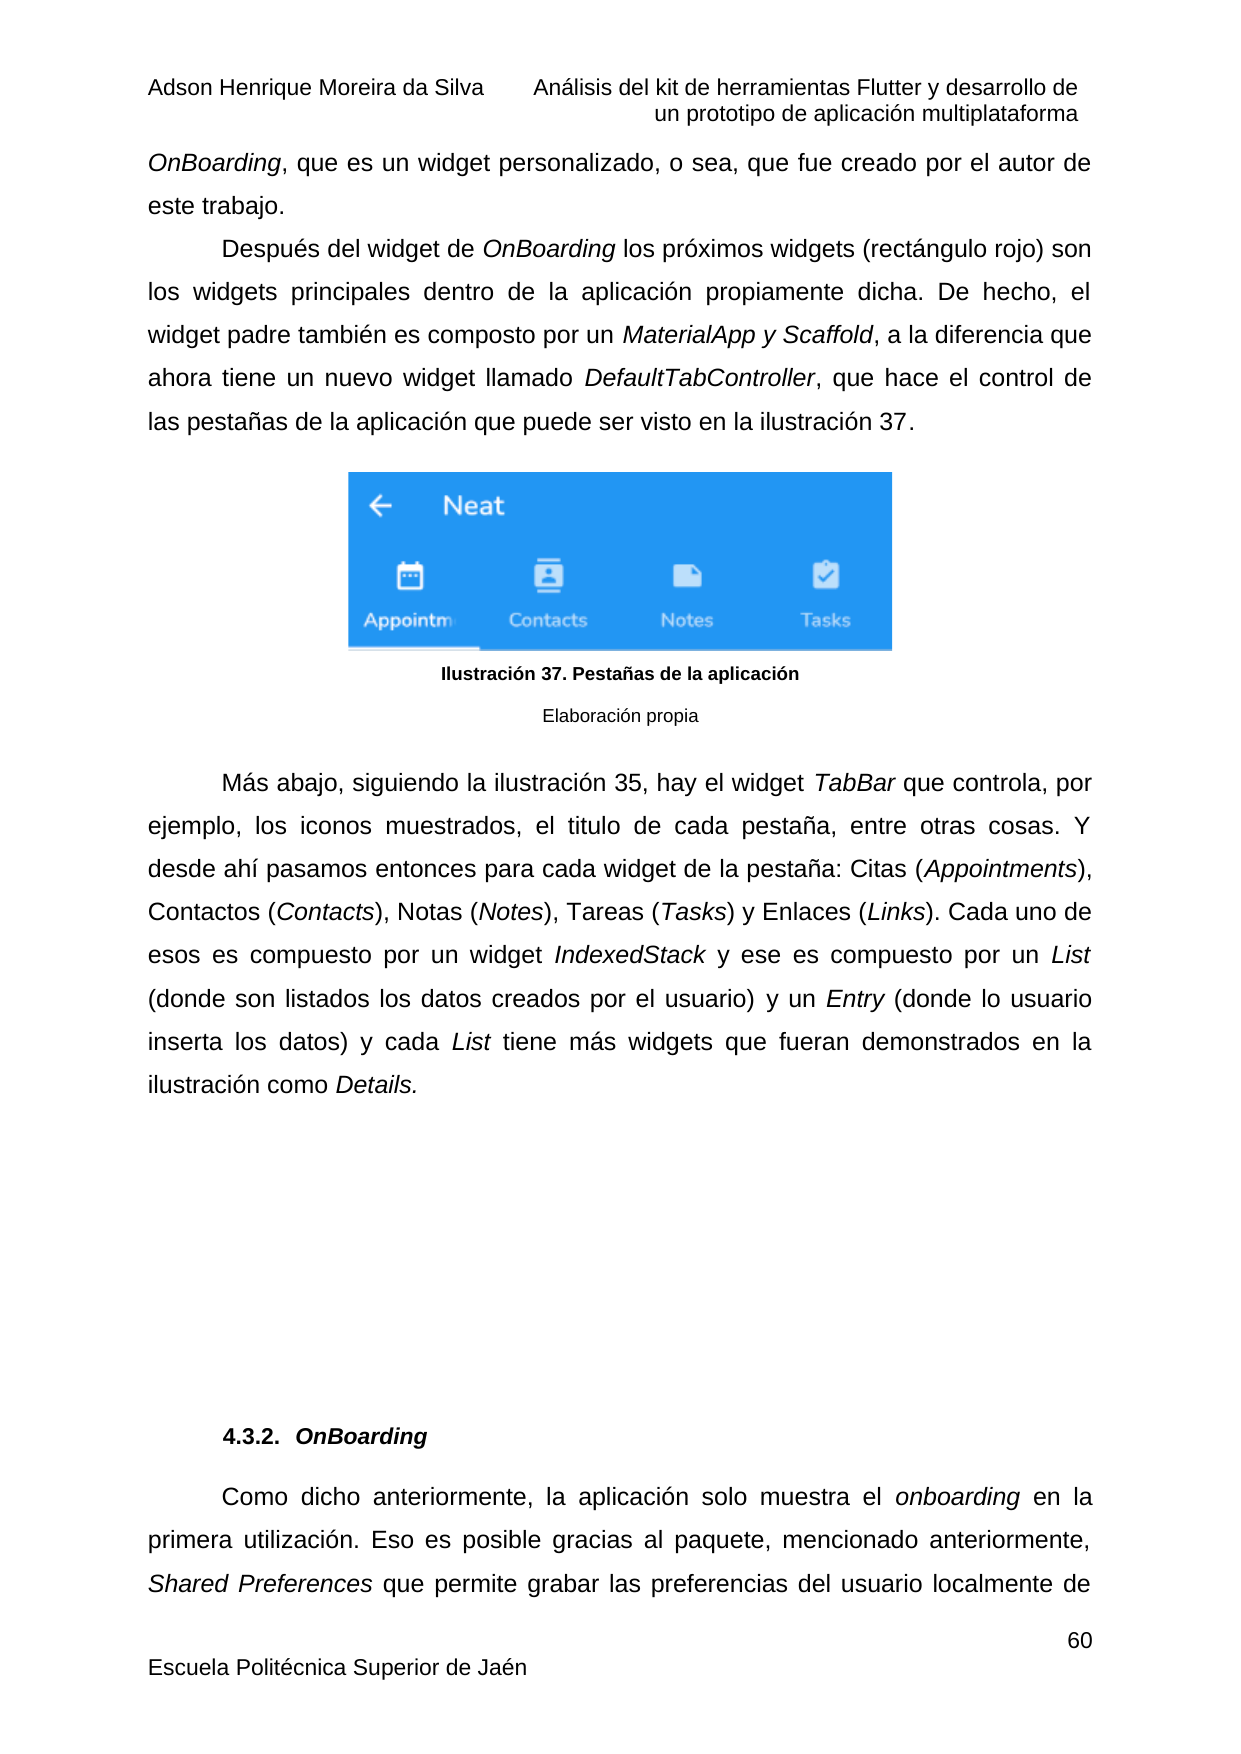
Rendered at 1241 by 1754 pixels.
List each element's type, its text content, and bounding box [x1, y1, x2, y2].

subtitle OnBoarding [223, 1423, 1092, 1449]
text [148, 1482, 1092, 1597]
picture [348, 472, 893, 651]
text Después del widget de OnBoarding los próximos widgets (rectángulo rojo) son los widgets principales dentro de la aplicación propiamente dicha. De hecho, el widget padre también es composto por un MaterialApp y Scaffold, a la diferencia que ahora tiene un nuevo widget llamado DefaultTabController, que hace el control de las pestañas de la aplicación que puede ser visto en la ilustración 37. [148, 234, 1092, 435]
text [148, 148, 1092, 219]
text Más abajo, siguiendo la ilustración 35, hay el widget TabBar que controla, por ejemplo, los iconos muestrados, el titulo de cada pestaña, entre otras cosas. Y desde ahí pasamos entonces para cada widget de la pestaña: Citas (Appointments), Contactos (Contacts), Notas (Notes), Tareas (Tasks) y Enlaces (Links). Cada uno de esos es compuesto por un widget IndexedStack y ese es compuesto por un List (donde son listados los datos creados por el usuario) y un Entry (donde lo usuario inserta los datos) y cada List tiene más widgets que fueran demonstrados en la ilustración como Details. [148, 768, 1092, 1098]
